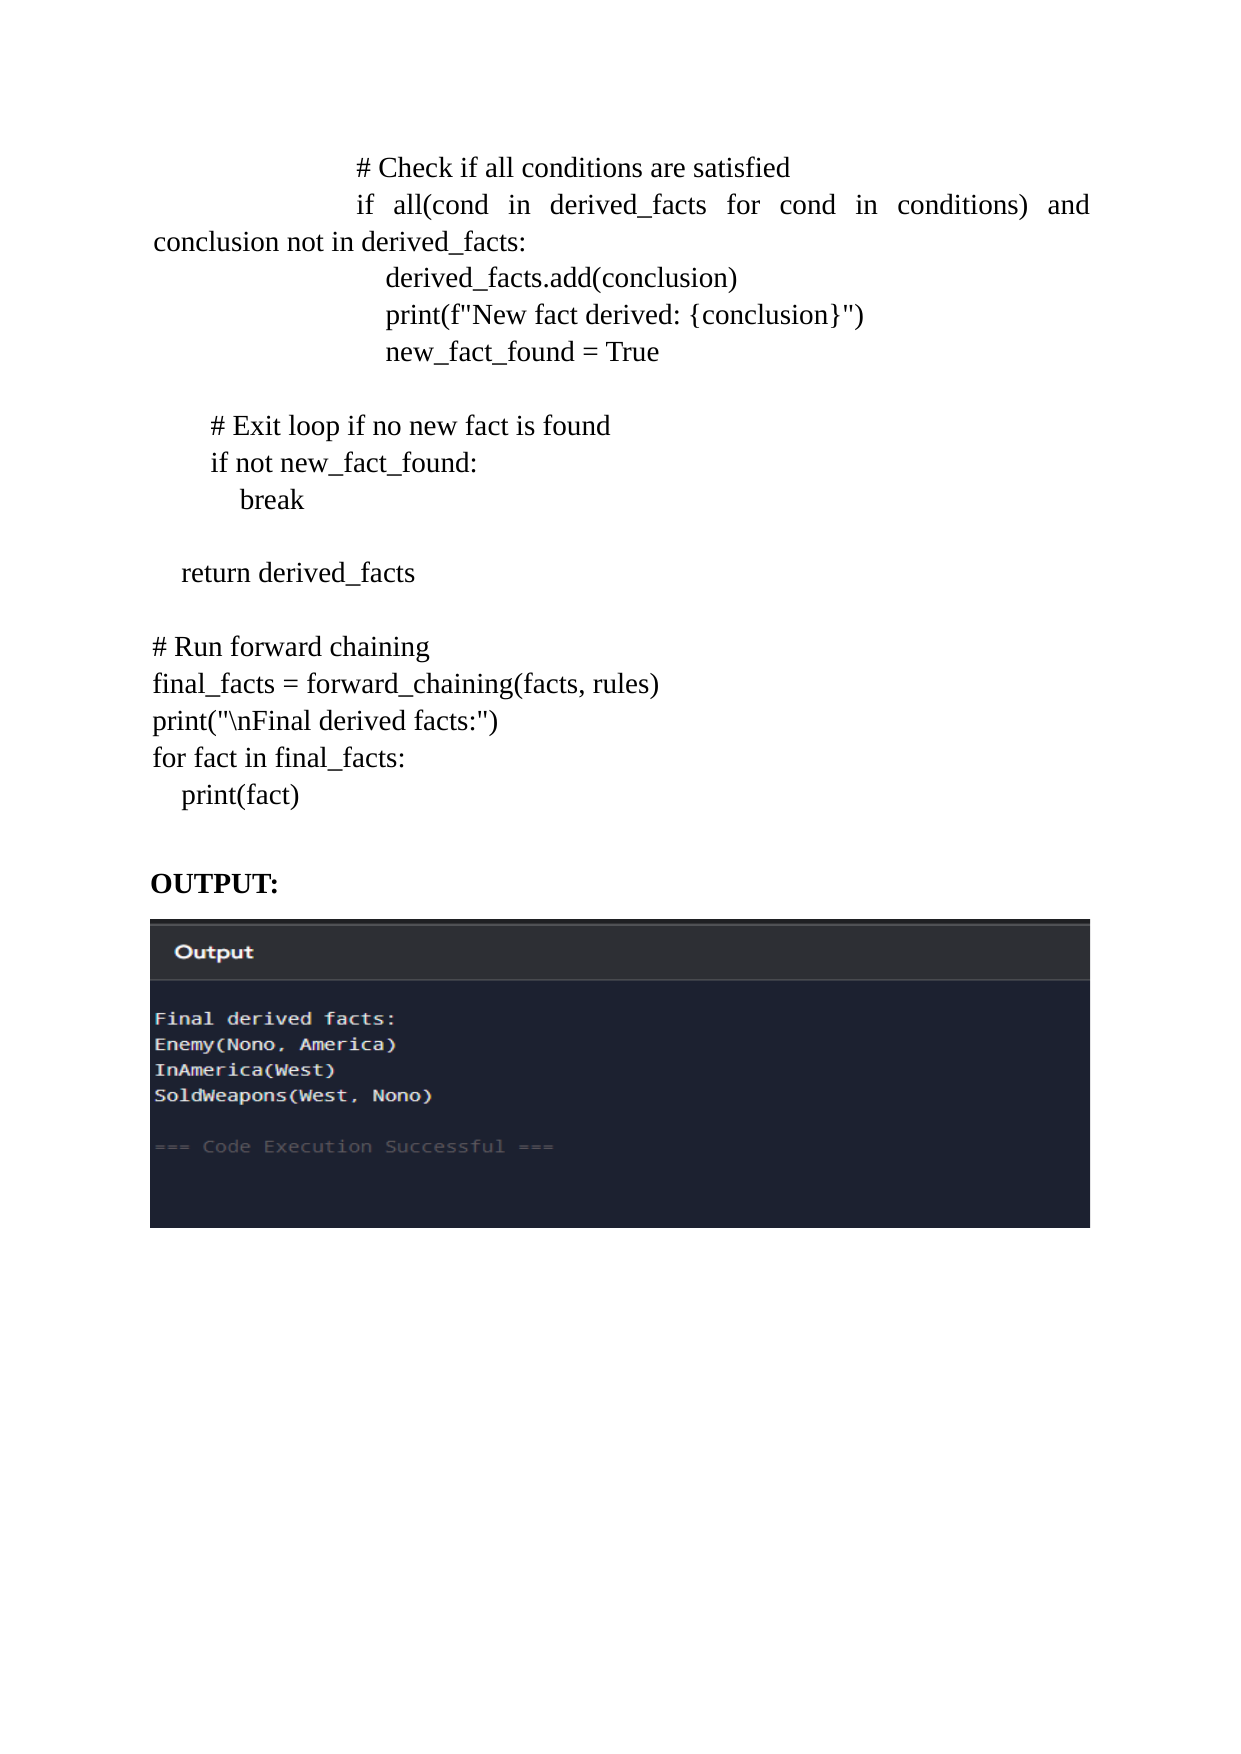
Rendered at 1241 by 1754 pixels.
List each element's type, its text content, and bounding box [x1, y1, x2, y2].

subtitle if not new_fact_found: [152, 445, 1090, 478]
subtitle new_fact_found = True [152, 334, 1090, 368]
subtitle for fact in final_facts: [152, 740, 1090, 773]
picture [150, 919, 1091, 1228]
subtitle if all(cond in derived_facts for cond in conditions) and conclusion not in derived_facts: [152, 187, 1090, 257]
subtitle # Check if all conditions are satisfied [152, 150, 1090, 183]
subtitle break [152, 482, 1090, 515]
subtitle # Exit loop if no new fact is found [152, 408, 1090, 442]
subtitle derived_facts.add(conclusion) [152, 261, 1090, 294]
subtitle print(f"New fact derived: {conclusion}") [152, 297, 1090, 331]
subtitle final_facts = forward_chaining(facts, rules) [152, 666, 1090, 700]
subtitle # Run forward chaining [152, 629, 1090, 663]
subtitle print(fact) [152, 777, 1090, 810]
text OUTPUT: [150, 867, 1090, 900]
subtitle return derived_facts [152, 556, 1090, 589]
subtitle print("\nFinal derived facts:") [152, 703, 1090, 737]
